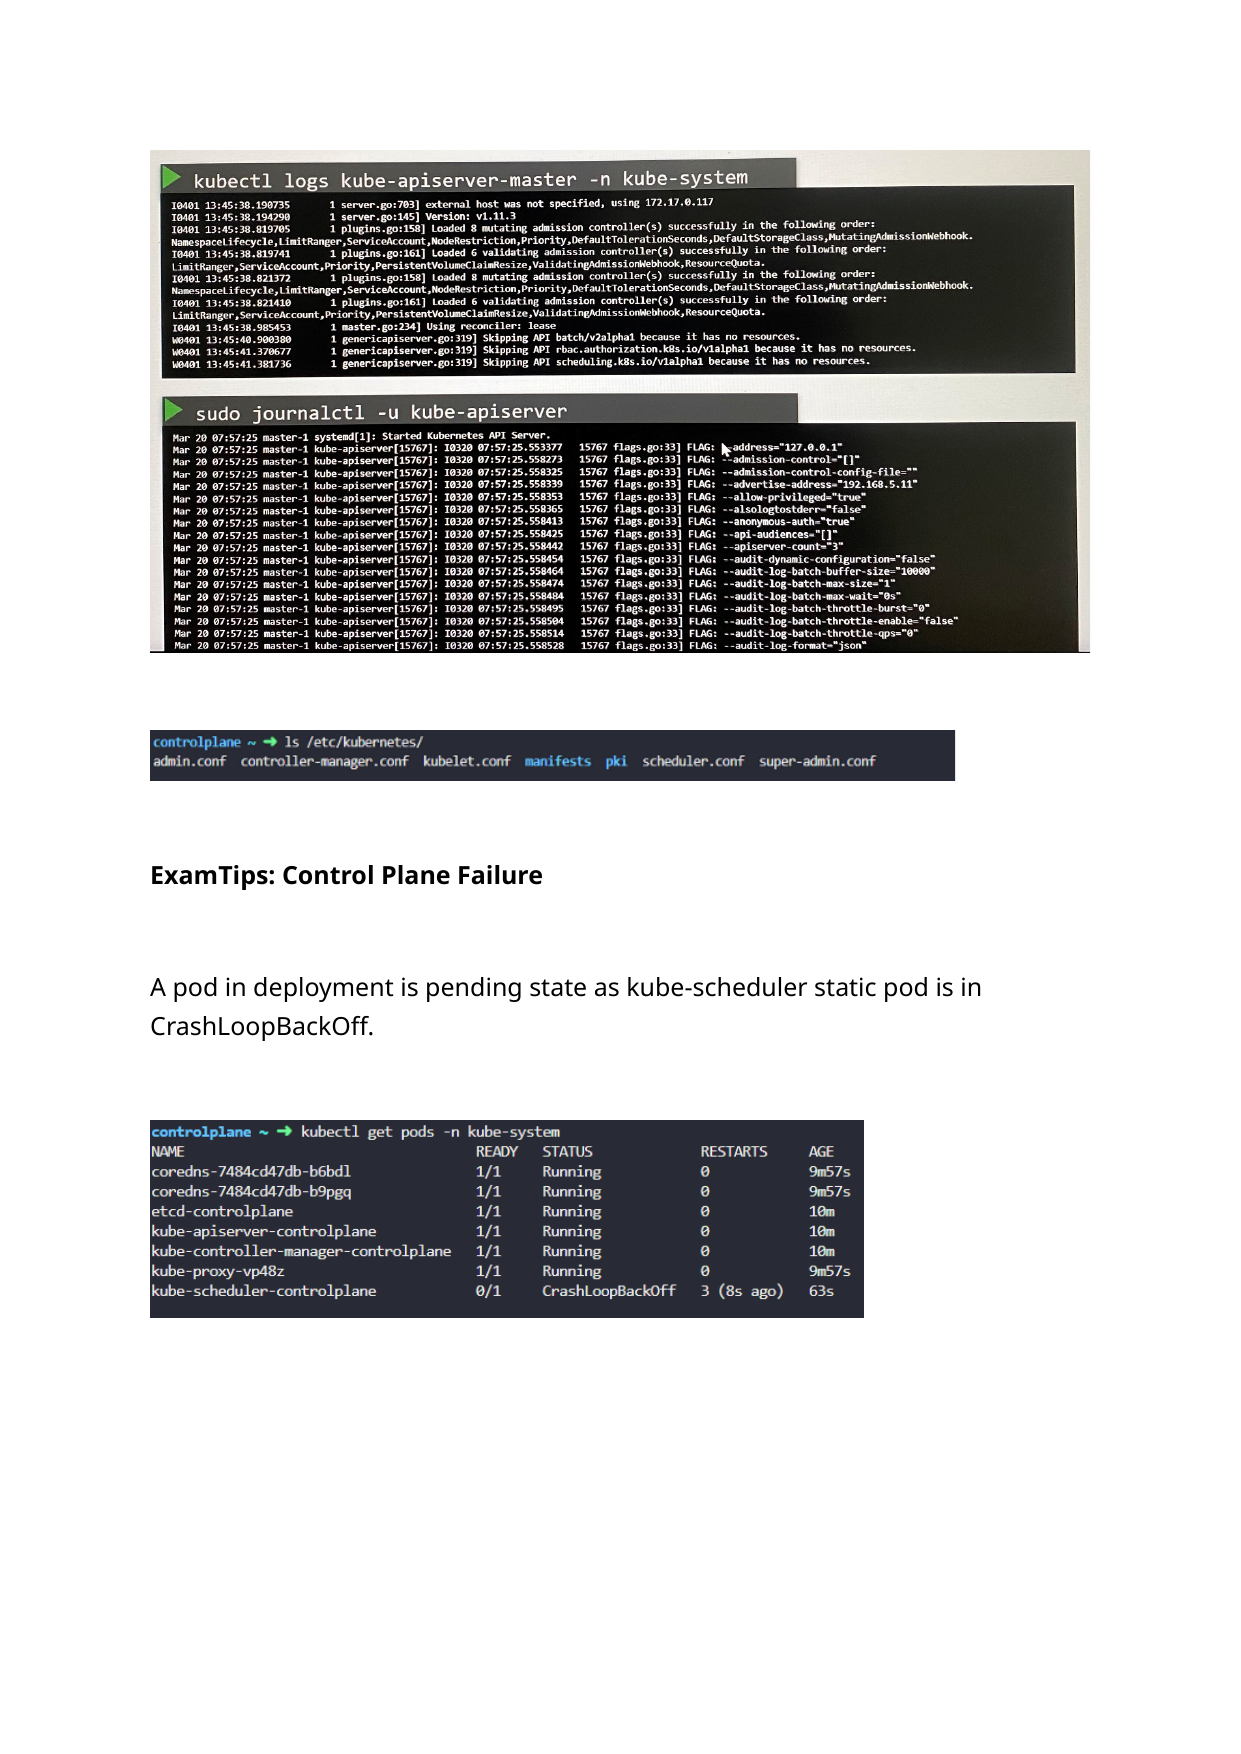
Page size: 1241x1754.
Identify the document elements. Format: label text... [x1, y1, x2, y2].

picture [150, 150, 1091, 653]
text ExamTips: Control Plane Failure [150, 858, 1090, 892]
picture [150, 1120, 864, 1318]
picture [150, 730, 955, 781]
text A pod in deployment is pending state as kube-scheduler static pod is in CrashLoopBackOff. [150, 969, 1090, 1043]
